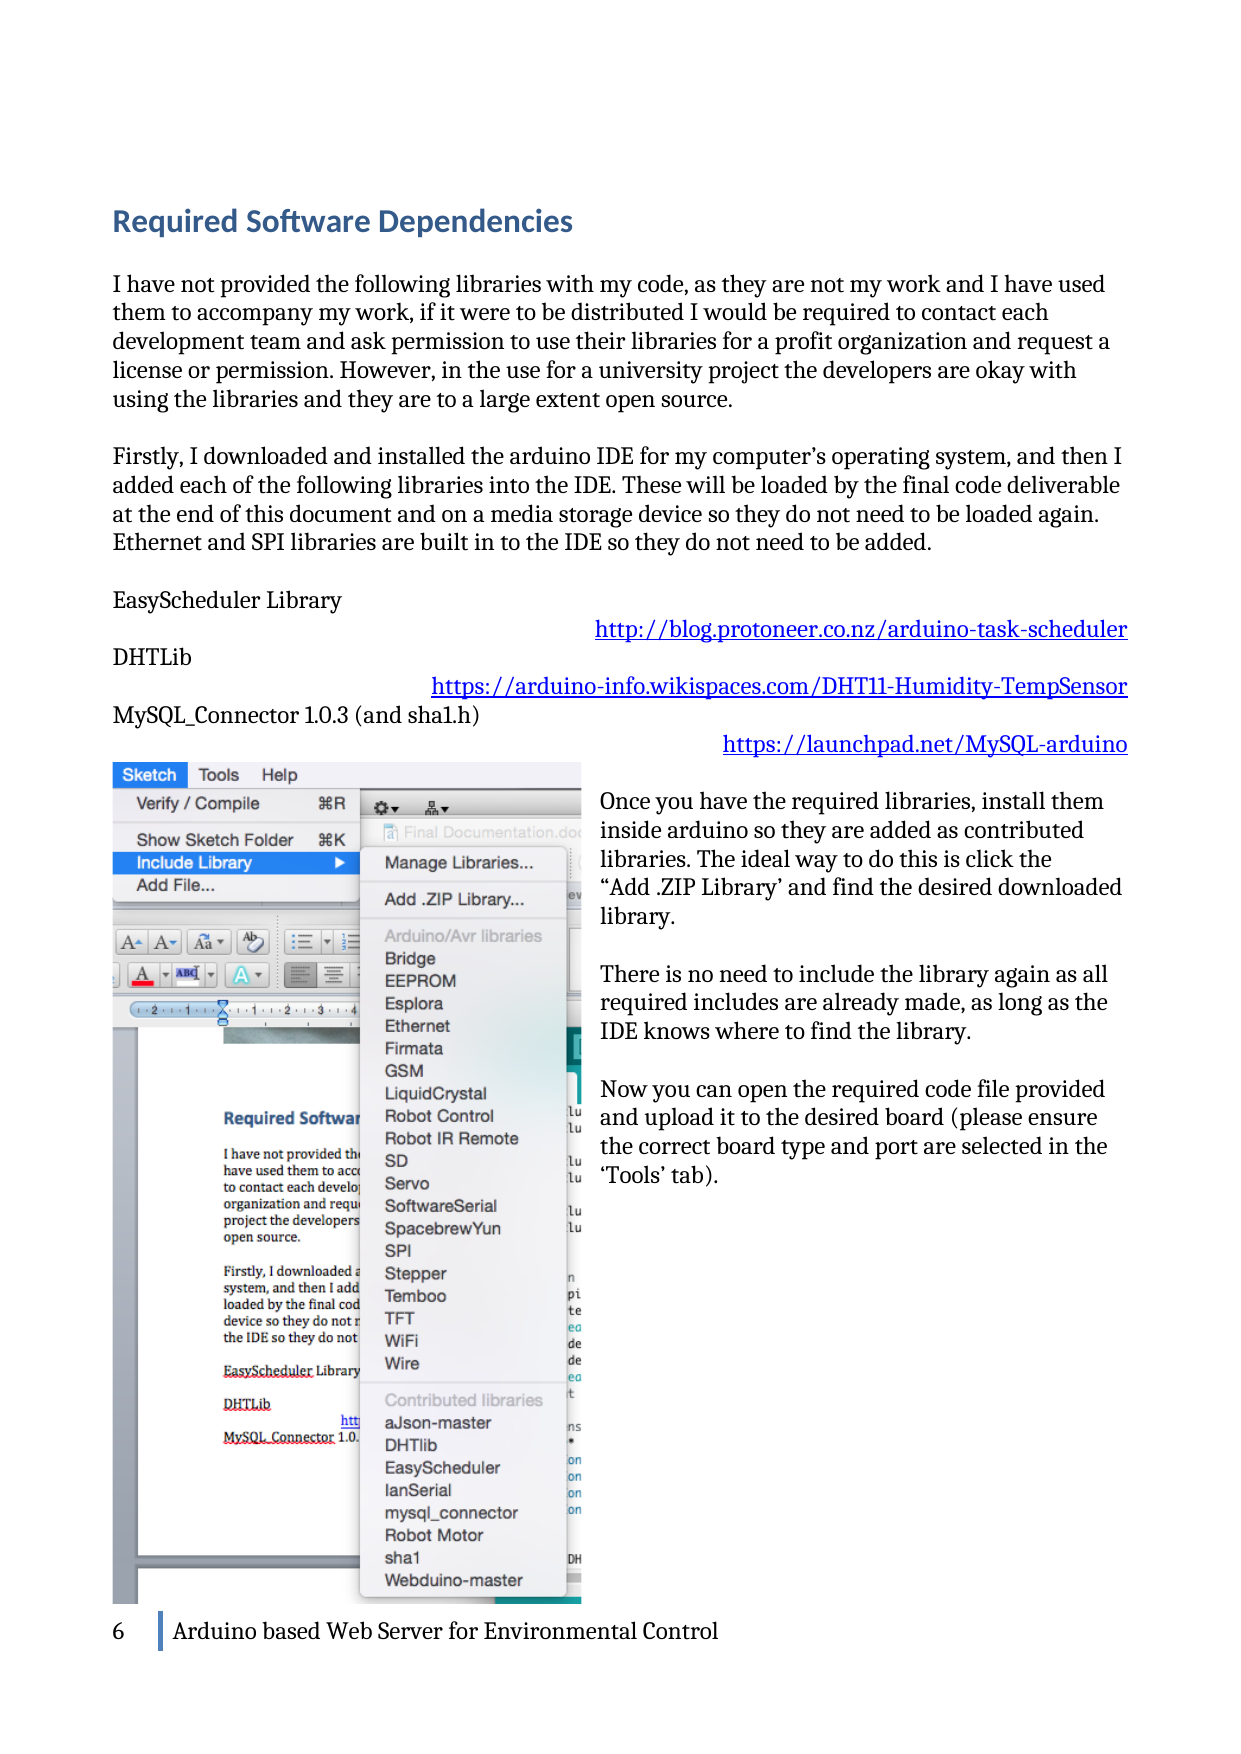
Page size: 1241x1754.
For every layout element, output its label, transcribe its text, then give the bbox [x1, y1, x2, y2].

text https://arduino-info.wikispaces.com/DHT11-Humidity-TempSensor [112, 672, 1128, 701]
text https://launchpad.net/MySQL-arduino [112, 729, 1128, 758]
picture [112, 762, 582, 1604]
subtitle Required Software Dependencies [112, 200, 1128, 241]
text Firstly, I downloaded and installed the arduino IDE for my computer’s operating system, and then I added each of the following libraries into the IDE. These will be loaded by the final code deliverable at the end of this document and on a media storage device so they do not need to be loaded again. Ethernet and SPI libraries are built in to the IDE so they do not need to be added. [112, 442, 1128, 557]
text Now you can open the required code file provided and upload it to the desired board (please ensure the correct board type and port are selected in the ‘Tools’ tab). [582, 1074, 1128, 1189]
text EasyScheduler Library [112, 586, 1128, 614]
text MySQL_Connector 1.0.3 (and sha1.h) [112, 701, 1128, 729]
text Once you have the required libraries, install them inside arduino so they are added as contributed libraries. The ideal way to do this is click the “Add .ZIP Library’ and find the desired downloaded library. [582, 787, 1128, 931]
text DHTLib [112, 643, 1128, 672]
text There is no need to include the library again as all required includes are already made, as long as the IDE knows where to find the library. [582, 959, 1128, 1046]
text http://blog.protoneer.co.nz/arduino-task-scheduler [112, 614, 1128, 643]
text I have not provided the following libraries with my code, as they are not my work and I have used them to accompany my work, if it were to be distributed I would be required to contact each development team and ask permission to use their libraries for a profit organization and request a license or permission. However, in the use for a university project the developers are okay with using the libraries and they are to a large extent open source. [112, 269, 1128, 413]
